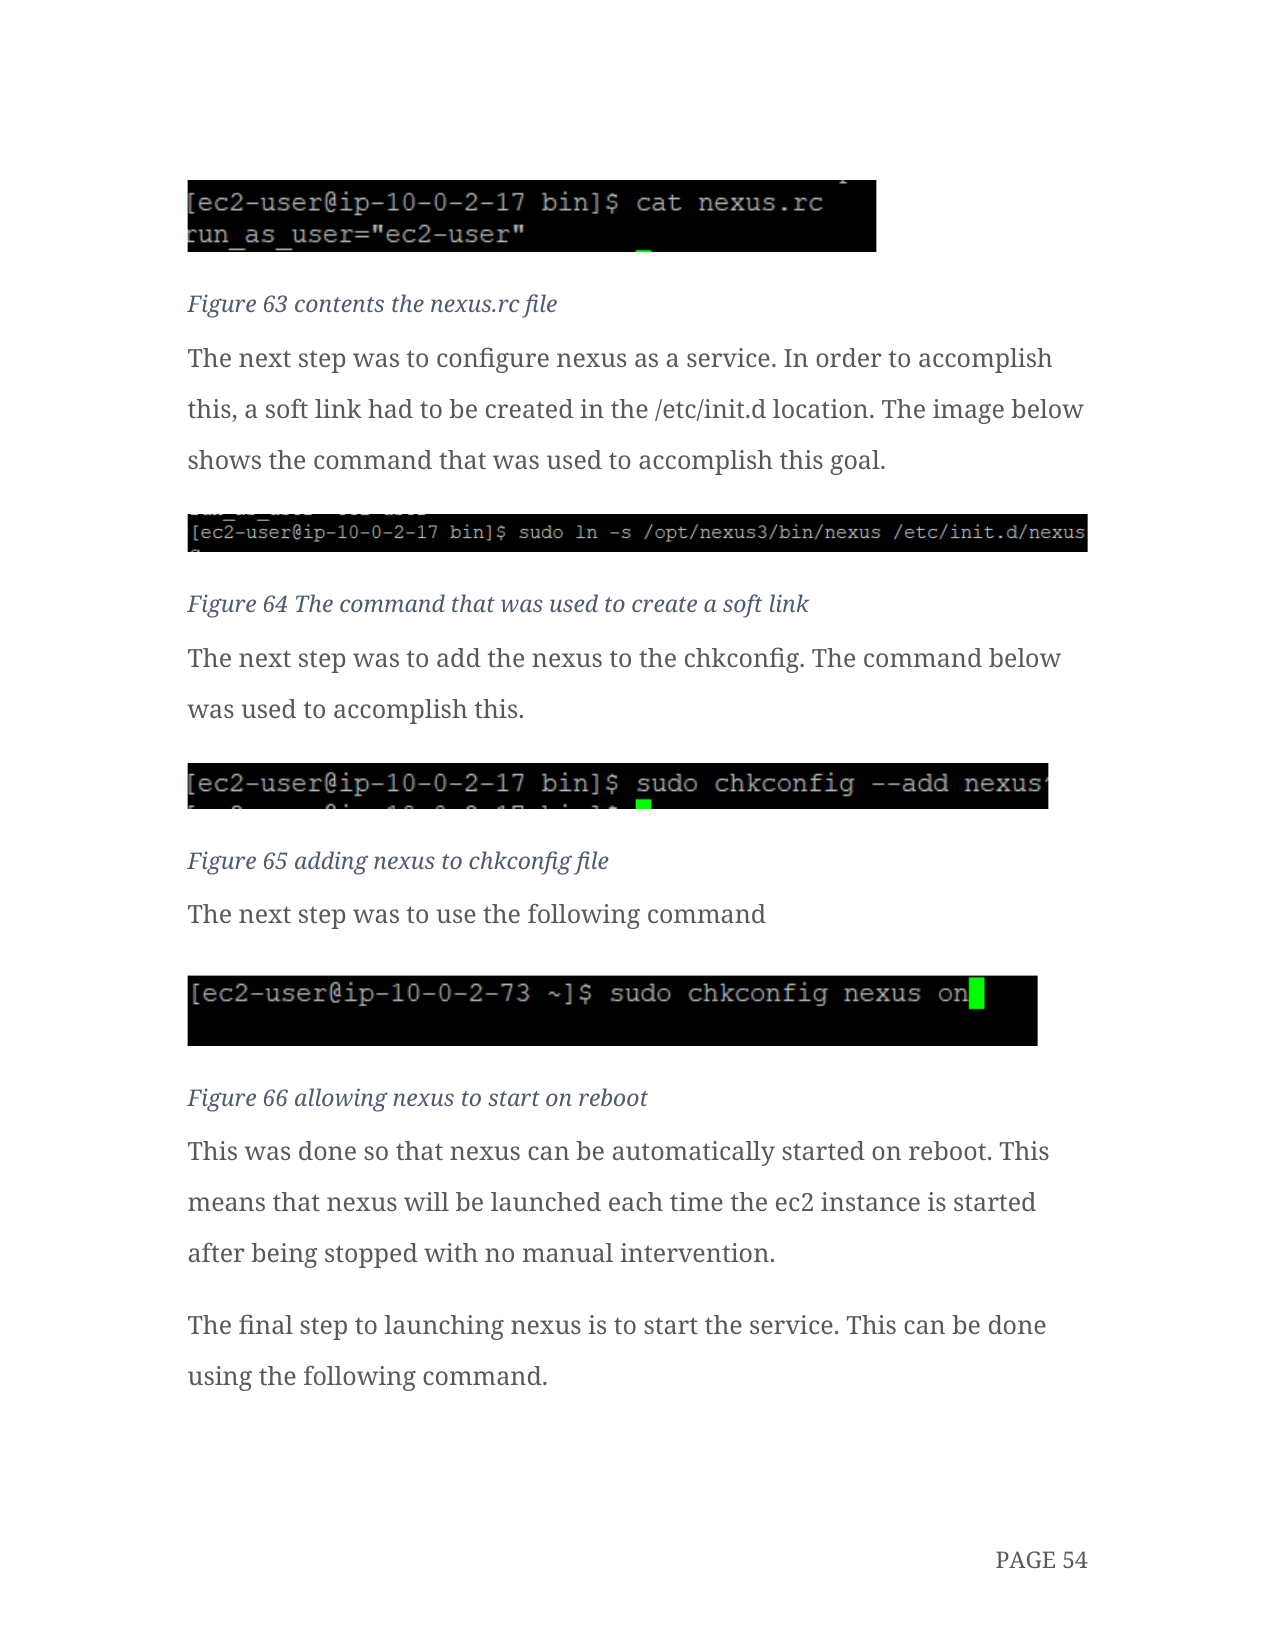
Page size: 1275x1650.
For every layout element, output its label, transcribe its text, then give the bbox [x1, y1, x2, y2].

picture [187, 763, 1049, 809]
picture [187, 514, 1088, 552]
text Figure 63 contents the nexus.rc file [187, 288, 1087, 319]
text Figure 64 The command that was used to create a soft link [187, 588, 1087, 619]
text Figure 66 allowing nexus to start on reboot [187, 1082, 1087, 1113]
text This was done so that nexus can be automatically started on reboot. This means that nexus will be launched each time the ec2 instance is started after being stopped with no manual intervention. [187, 1134, 1087, 1270]
picture [187, 968, 1038, 1046]
text The next step was to add the nexus to the chkconfig. The command below was used to accomplish this. [187, 640, 1087, 725]
text Figure 65 adding nexus to chkconfig file [187, 845, 1087, 876]
picture [187, 180, 877, 252]
text The next step was to use the following command [187, 897, 1087, 931]
text The next step was to configure nexus as a service. In order to accomplish this, a soft link had to be created in the /etc/init.d location. The image below shows the command that was used to accomplish this goal. [187, 340, 1087, 477]
text The final step to launching nexus is to start the service. This can be done using the following command. [187, 1308, 1087, 1393]
